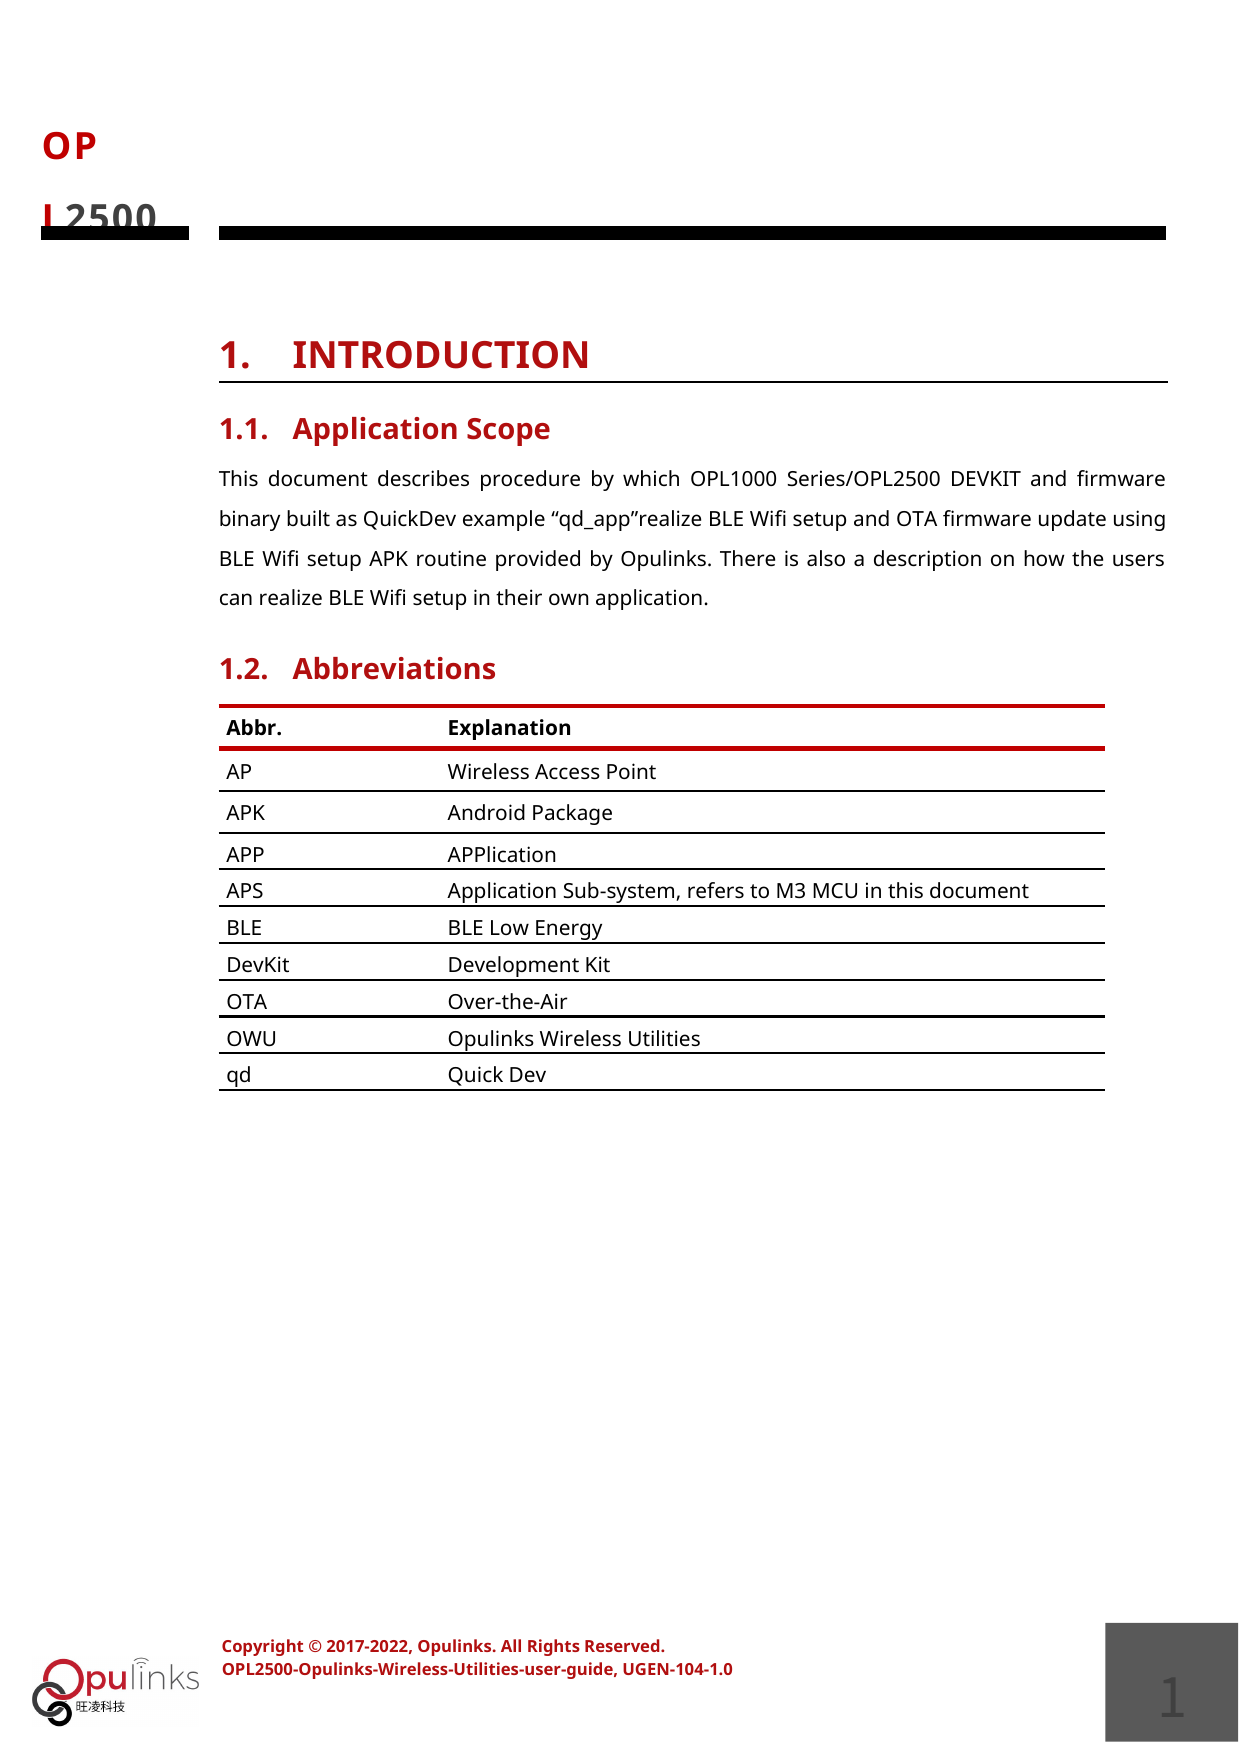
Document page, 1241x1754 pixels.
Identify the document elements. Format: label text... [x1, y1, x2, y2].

table_cell BLE Low Energy [440, 907, 1104, 942]
table_header Abbr. [219, 708, 440, 746]
subtitle Application Scope [218, 408, 1168, 448]
subtitle Abbreviations [218, 648, 1168, 688]
table_cell APPlication [440, 834, 1104, 868]
table_cell APP [219, 834, 440, 868]
table_cell APK [219, 792, 440, 832]
subtitle Introduction [218, 328, 1168, 383]
table_cell BLE [219, 907, 440, 942]
table_cell Wireless Access Point [440, 751, 1104, 790]
table_cell Android Package [440, 792, 1104, 832]
table_cell Opulinks Wireless Utilities [440, 1018, 1104, 1052]
table_cell Over-the-Air [440, 981, 1104, 1015]
table_cell qd [219, 1054, 440, 1089]
picture [31, 1656, 200, 1727]
table_cell OWU [219, 1018, 440, 1052]
table_header Explanation [440, 708, 1104, 746]
table_cell OTA [219, 981, 440, 1015]
text This document describes procedure by which OPL1000 Series/OPL2500 DEVKIT and firmware binary built as QuickDev example “qd_app”realize BLE Wifi setup and OTA firmware update using BLE Wifi setup APK routine provided by Opulinks. There is also a description on how the users can realize BLE Wifi setup in their own application. [218, 464, 1168, 612]
table_cell DevKit [219, 944, 440, 979]
table_cell Quick Dev [440, 1054, 1104, 1089]
table_cell AP [219, 751, 440, 790]
table_cell APS [219, 870, 440, 905]
table_cell Application Sub-system, refers to M3 MCU in this document [440, 870, 1104, 905]
table_cell Development Kit [440, 944, 1104, 979]
